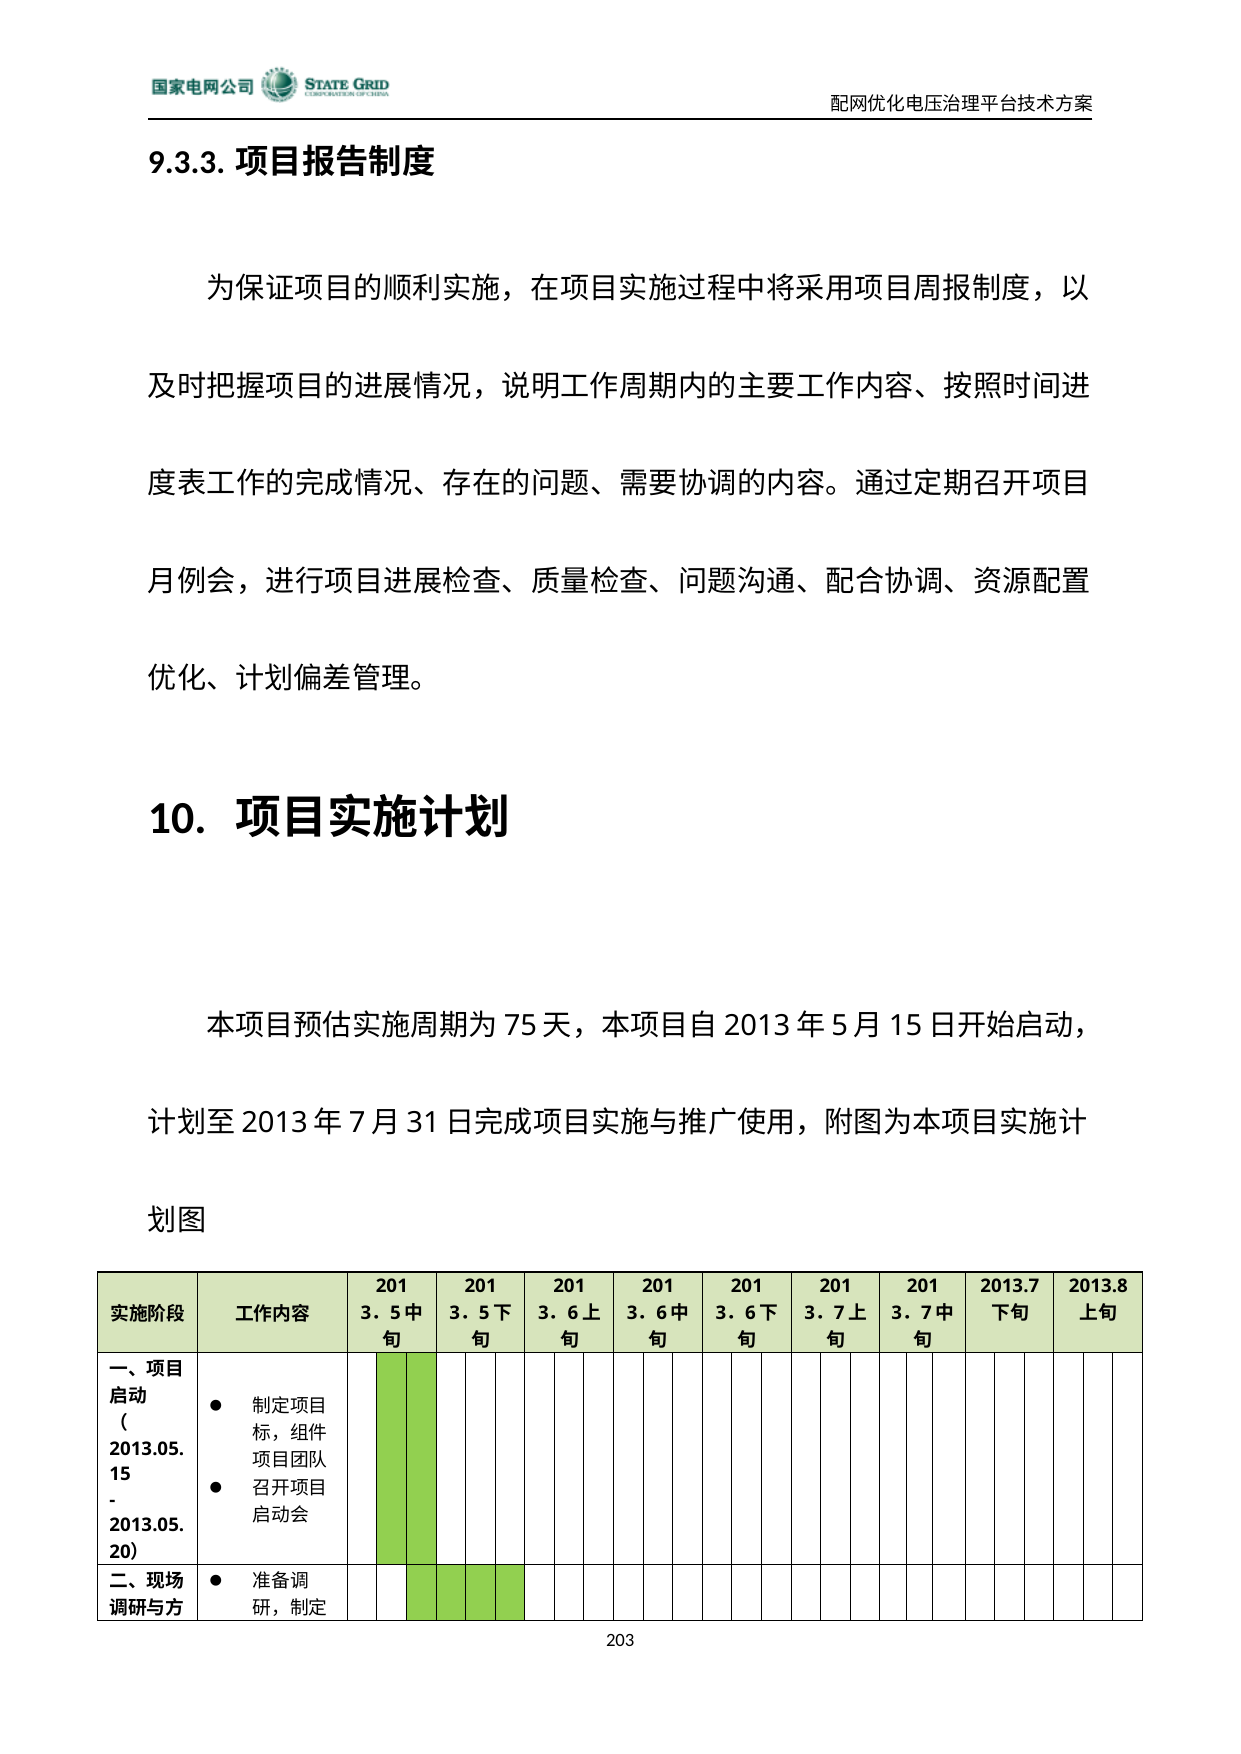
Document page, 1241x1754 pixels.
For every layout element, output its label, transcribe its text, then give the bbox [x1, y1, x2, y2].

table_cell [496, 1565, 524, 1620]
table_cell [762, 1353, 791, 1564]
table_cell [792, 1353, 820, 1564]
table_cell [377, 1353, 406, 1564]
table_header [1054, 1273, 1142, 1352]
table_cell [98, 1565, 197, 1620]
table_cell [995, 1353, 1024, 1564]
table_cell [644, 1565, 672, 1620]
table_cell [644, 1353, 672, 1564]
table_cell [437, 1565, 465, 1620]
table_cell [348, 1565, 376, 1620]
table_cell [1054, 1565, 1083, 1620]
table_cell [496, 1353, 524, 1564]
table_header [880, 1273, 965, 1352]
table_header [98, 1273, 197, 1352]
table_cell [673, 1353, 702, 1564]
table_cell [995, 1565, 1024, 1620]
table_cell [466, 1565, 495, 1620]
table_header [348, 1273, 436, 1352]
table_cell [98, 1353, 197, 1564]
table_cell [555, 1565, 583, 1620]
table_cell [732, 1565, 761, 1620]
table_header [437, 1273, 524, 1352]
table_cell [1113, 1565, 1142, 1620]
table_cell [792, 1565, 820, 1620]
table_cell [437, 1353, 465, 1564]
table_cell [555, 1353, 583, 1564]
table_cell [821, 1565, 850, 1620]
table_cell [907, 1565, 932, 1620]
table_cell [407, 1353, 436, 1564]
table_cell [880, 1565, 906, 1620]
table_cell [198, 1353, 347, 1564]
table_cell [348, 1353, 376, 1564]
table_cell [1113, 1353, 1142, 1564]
text 为保证项目的顺利实施，在项目实施过程中将采用项目周报制度，以及时把握项目的进展情况，说明工作周期内的主要工作内容、按照时间进度表工作的完成情况、存在的问题、需要协调的内容。通过定期召开项目月例会，进行项目进展检查、质量检查、问题沟通、配合协调、资源配置优化、计划偏差管理。 [148, 253, 1092, 708]
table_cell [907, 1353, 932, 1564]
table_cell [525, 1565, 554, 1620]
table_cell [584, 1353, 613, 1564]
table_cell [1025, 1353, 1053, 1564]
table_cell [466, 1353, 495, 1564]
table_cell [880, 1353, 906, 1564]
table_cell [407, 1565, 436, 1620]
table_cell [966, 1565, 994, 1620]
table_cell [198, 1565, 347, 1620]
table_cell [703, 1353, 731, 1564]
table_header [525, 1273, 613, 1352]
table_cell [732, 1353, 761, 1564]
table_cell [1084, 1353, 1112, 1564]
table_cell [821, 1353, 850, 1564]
subtitle 项目报告制度 [148, 126, 1092, 191]
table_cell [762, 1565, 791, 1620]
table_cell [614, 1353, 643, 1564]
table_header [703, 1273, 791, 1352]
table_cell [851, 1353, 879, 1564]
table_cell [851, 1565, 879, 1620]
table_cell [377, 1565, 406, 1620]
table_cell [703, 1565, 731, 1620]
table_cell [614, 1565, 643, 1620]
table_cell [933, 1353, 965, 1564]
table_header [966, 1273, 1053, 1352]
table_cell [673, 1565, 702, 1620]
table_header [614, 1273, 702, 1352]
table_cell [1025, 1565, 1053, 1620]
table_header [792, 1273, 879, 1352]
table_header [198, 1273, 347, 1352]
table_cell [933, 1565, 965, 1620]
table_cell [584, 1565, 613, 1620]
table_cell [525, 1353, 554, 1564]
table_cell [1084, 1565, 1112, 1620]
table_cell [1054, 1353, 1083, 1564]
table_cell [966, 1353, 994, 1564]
subtitle 项目实施计划 [148, 765, 1092, 862]
text 本项目预估实施周期为75天，本项目自2013年5月15日开始启动，计划至2013年7月31日完成项目实施与推广使用，附图为本项目实施计划图 [148, 990, 1092, 1250]
